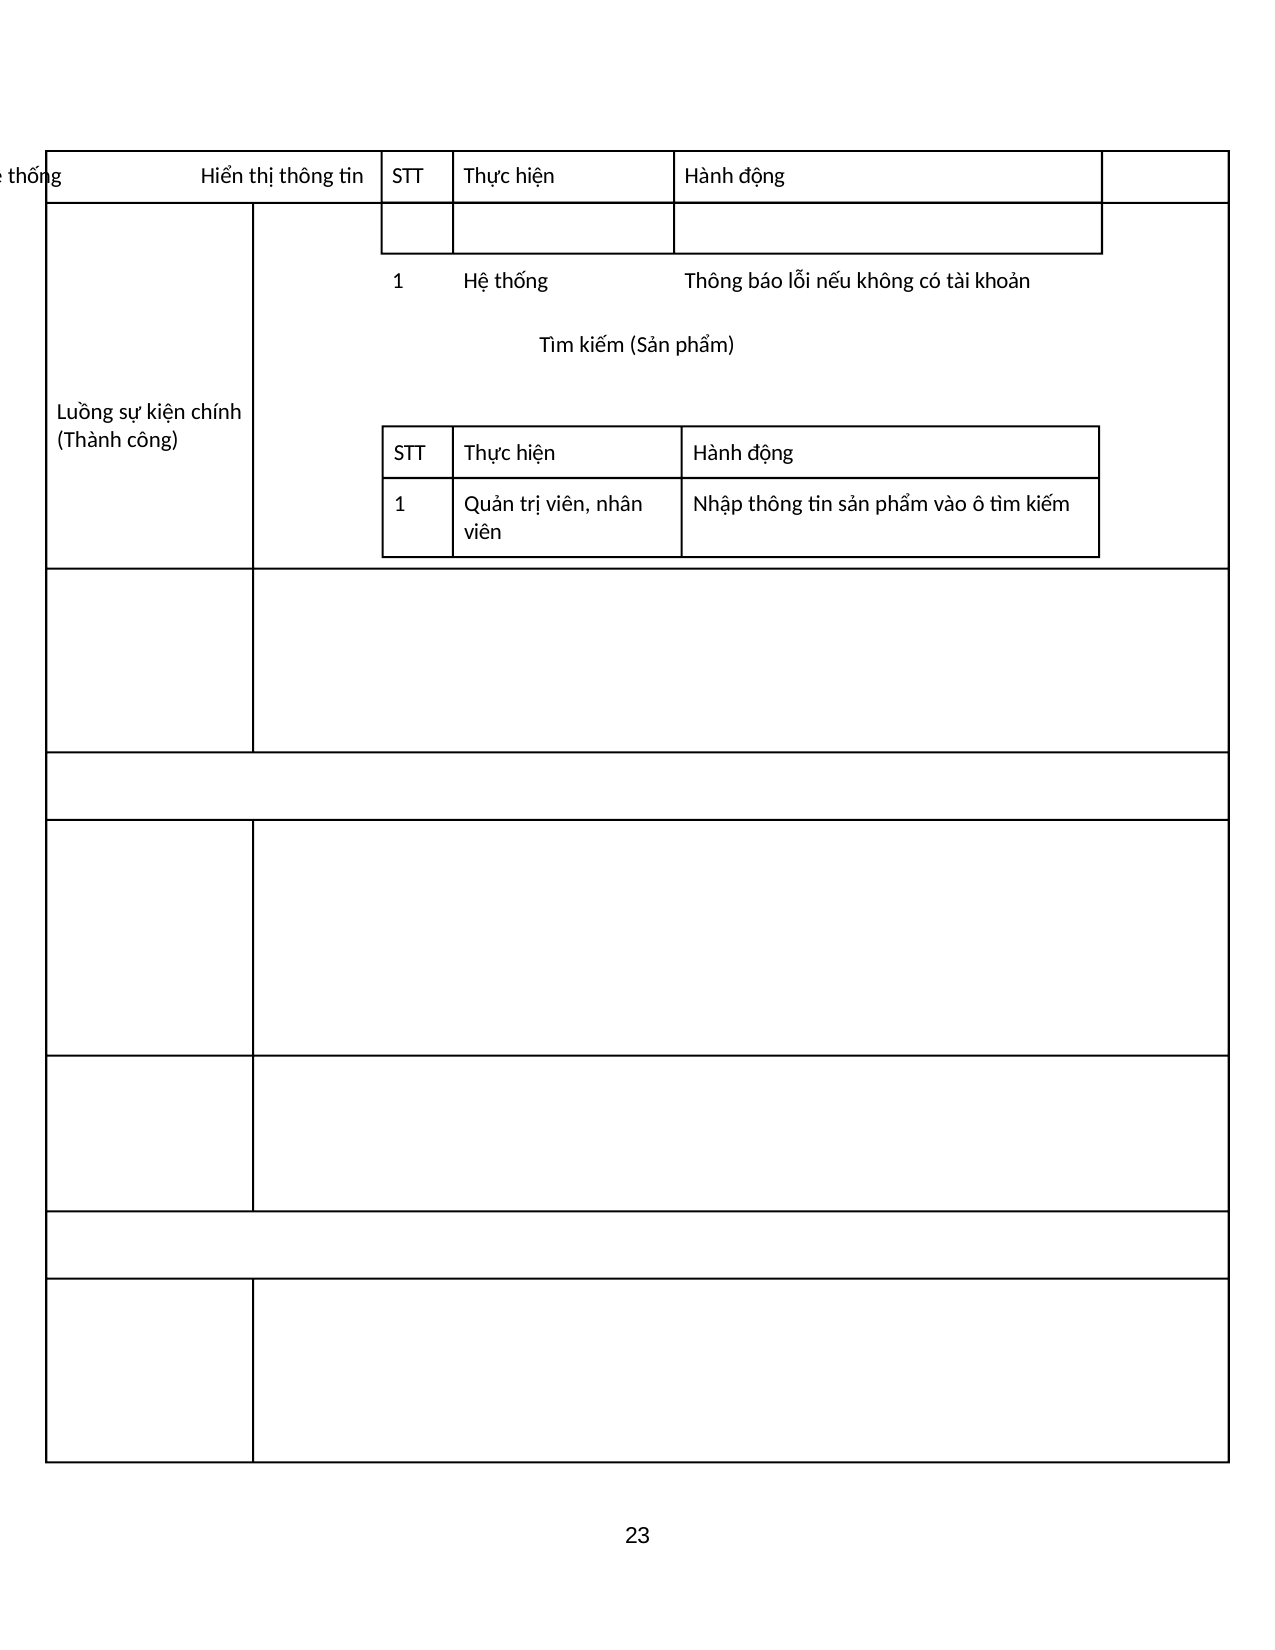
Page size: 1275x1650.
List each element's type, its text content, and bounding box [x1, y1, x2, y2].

table_cell Hệ thống [453, 255, 674, 306]
table_cell Thông báo lỗi nếu không có tài khoản [674, 255, 1102, 306]
table_cell Hệ thống [0, 150, 190, 201]
table_header Thực hiện [453, 150, 674, 255]
table_header STT [382, 150, 453, 255]
table_cell Hiển thị thông tin tài khoản khách hàng [190, 150, 369, 201]
table_cell 1 [382, 255, 453, 306]
text Luồng sự kiện chính (Thành công) [57, 397, 300, 453]
text Tìm kiếm (Sản phẩm) [539, 330, 1275, 358]
table_header Hành động [674, 150, 1102, 255]
